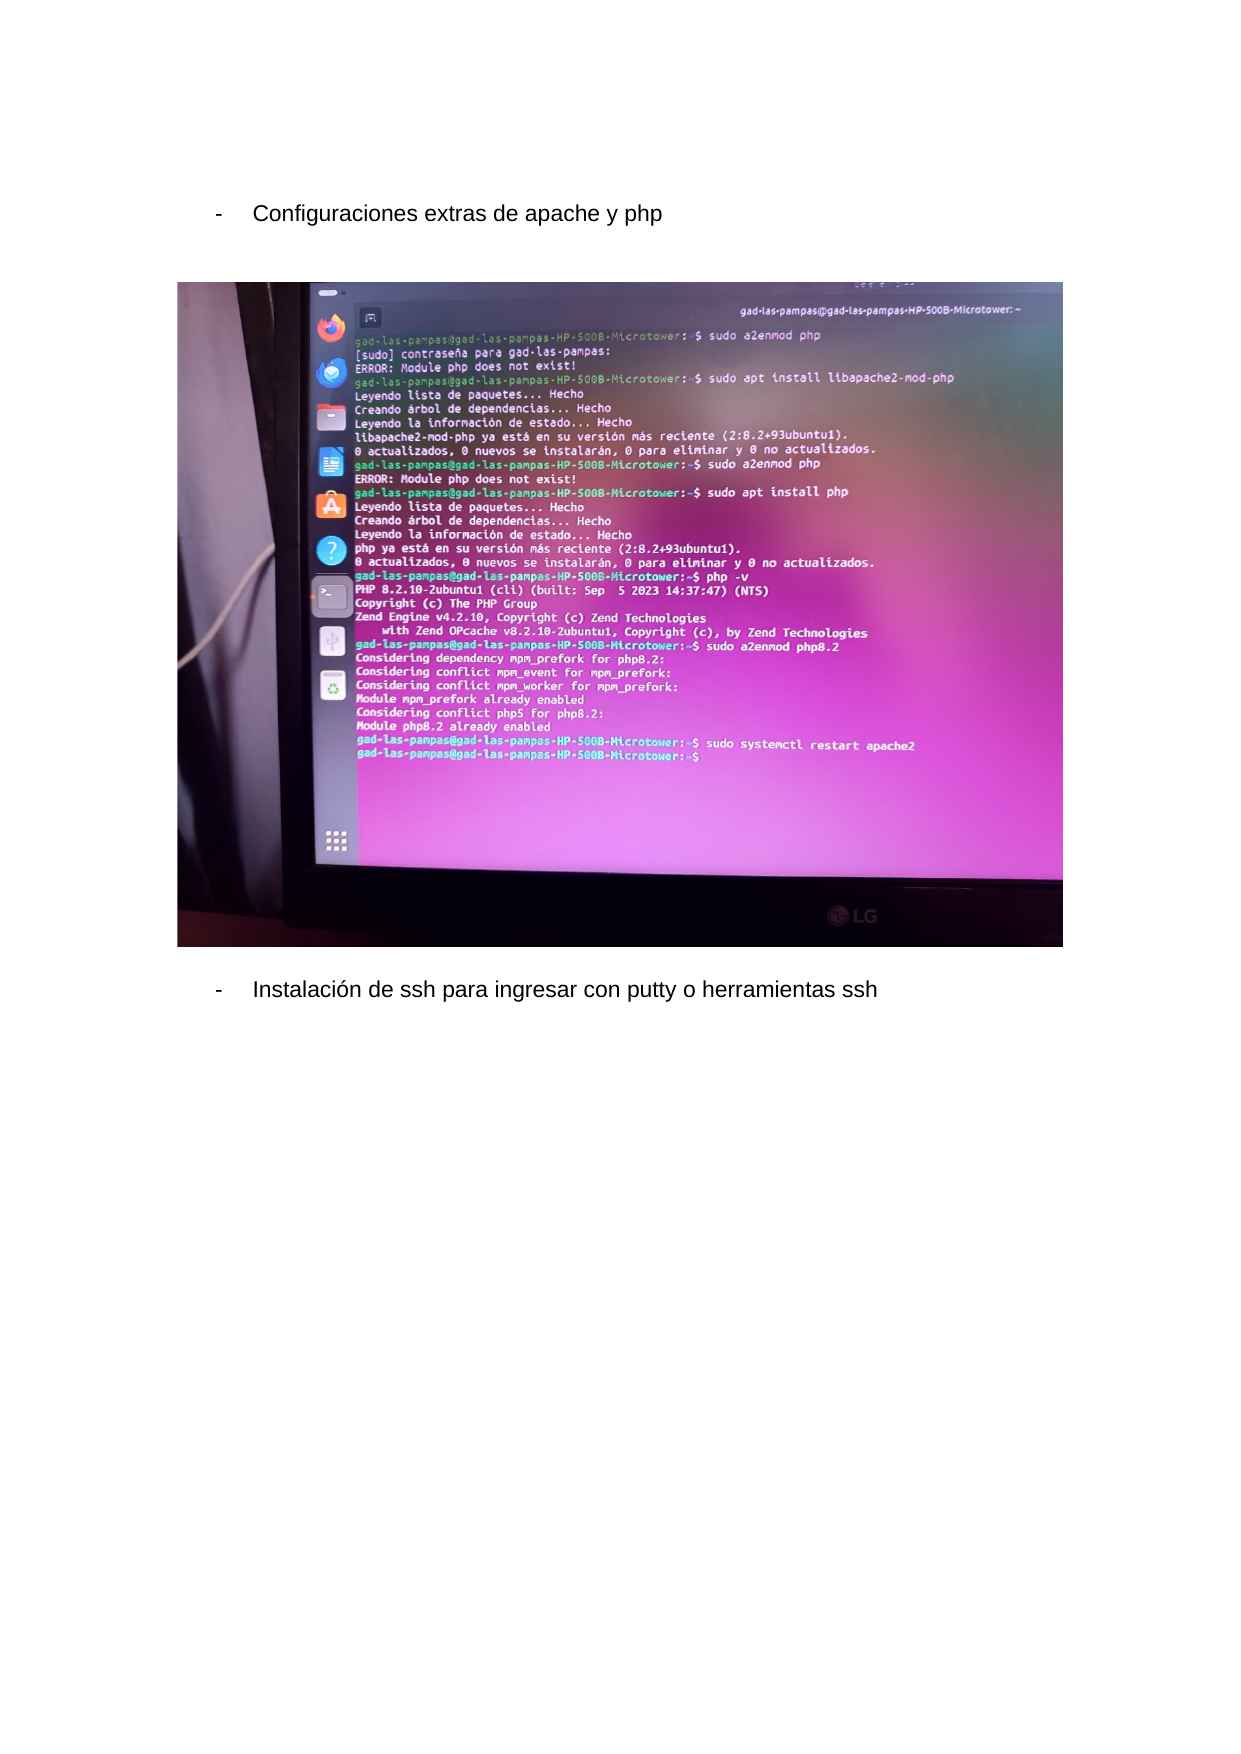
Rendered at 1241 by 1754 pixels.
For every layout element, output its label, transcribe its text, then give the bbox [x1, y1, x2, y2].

list Configuraciones extras de apache y php [215, 200, 1063, 227]
list Instalación de ssh para ingresar con putty o herramientas ssh [215, 976, 1063, 1002]
picture [177, 282, 1063, 947]
